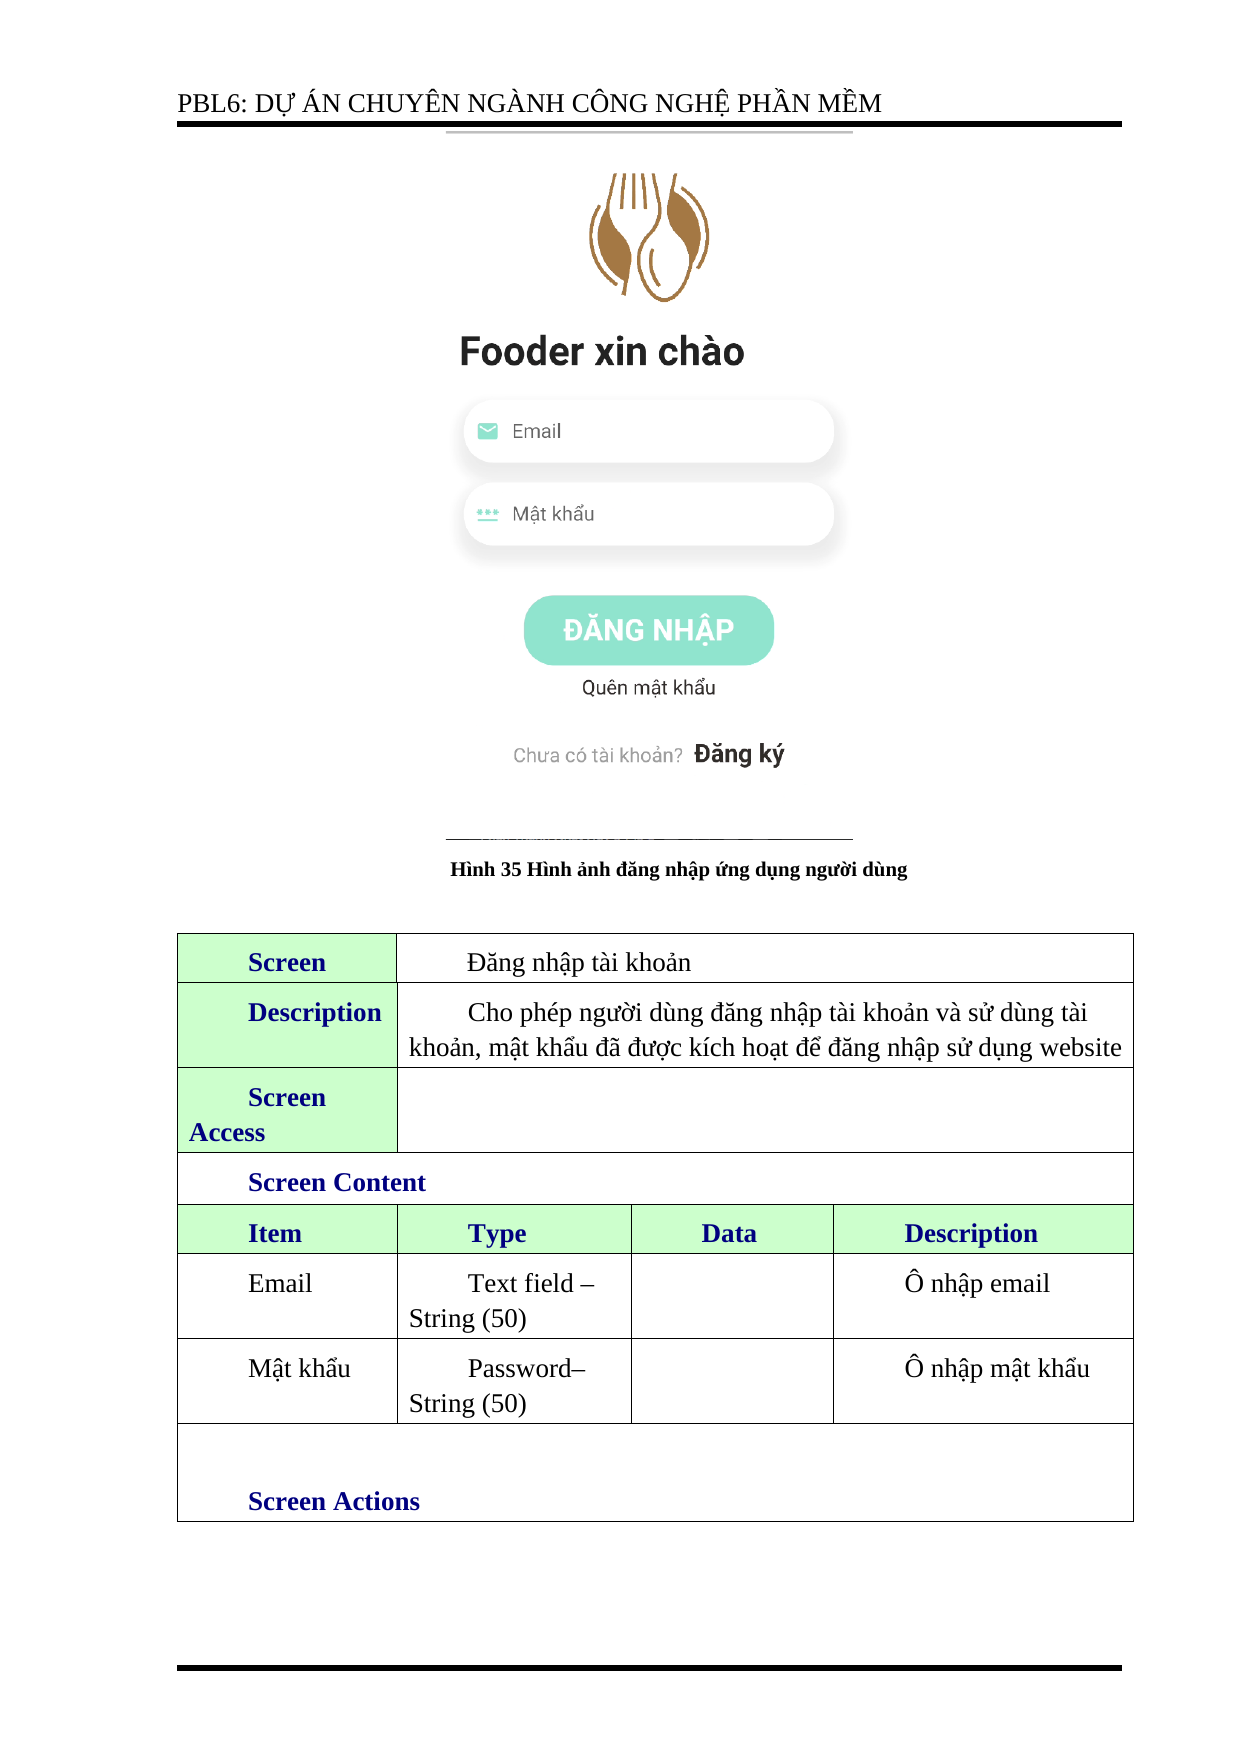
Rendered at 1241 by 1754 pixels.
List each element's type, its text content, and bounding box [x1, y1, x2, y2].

table_cell Screen Access [178, 1068, 397, 1152]
table_cell Ô nhập email [834, 1254, 1133, 1338]
table_cell [632, 1339, 833, 1423]
picture [445, 131, 853, 840]
text Hình 35 Hình ảnh đăng nhập ứng dụng người dùng [177, 857, 1122, 881]
table_cell Text field – String (50) [398, 1254, 631, 1338]
table_cell Screen Actions [178, 1424, 1133, 1521]
table_cell Data [632, 1205, 833, 1253]
table_cell Mật khẩu [178, 1339, 397, 1423]
table_cell Item [178, 1205, 397, 1253]
table_cell Description [178, 983, 397, 1067]
table_cell Description [834, 1205, 1133, 1253]
table_cell [398, 1068, 1133, 1152]
table_cell [632, 1254, 833, 1338]
table_cell Email [178, 1254, 397, 1338]
table_cell Cho phép người dùng đăng nhập tài khoản và sử dùng tài khoản, mật khẩu đã được kích hoạt để đăng nhập sử dụng website [398, 983, 1133, 1067]
table_header Đăng nhập tài khoản [397, 934, 1133, 982]
table_header Screen [178, 934, 396, 982]
table_cell Type [398, 1205, 631, 1253]
table_cell Password– String (50) [398, 1339, 631, 1423]
table_cell Ô nhập mật khẩu [834, 1339, 1133, 1423]
table_cell Screen Content [178, 1153, 1133, 1204]
